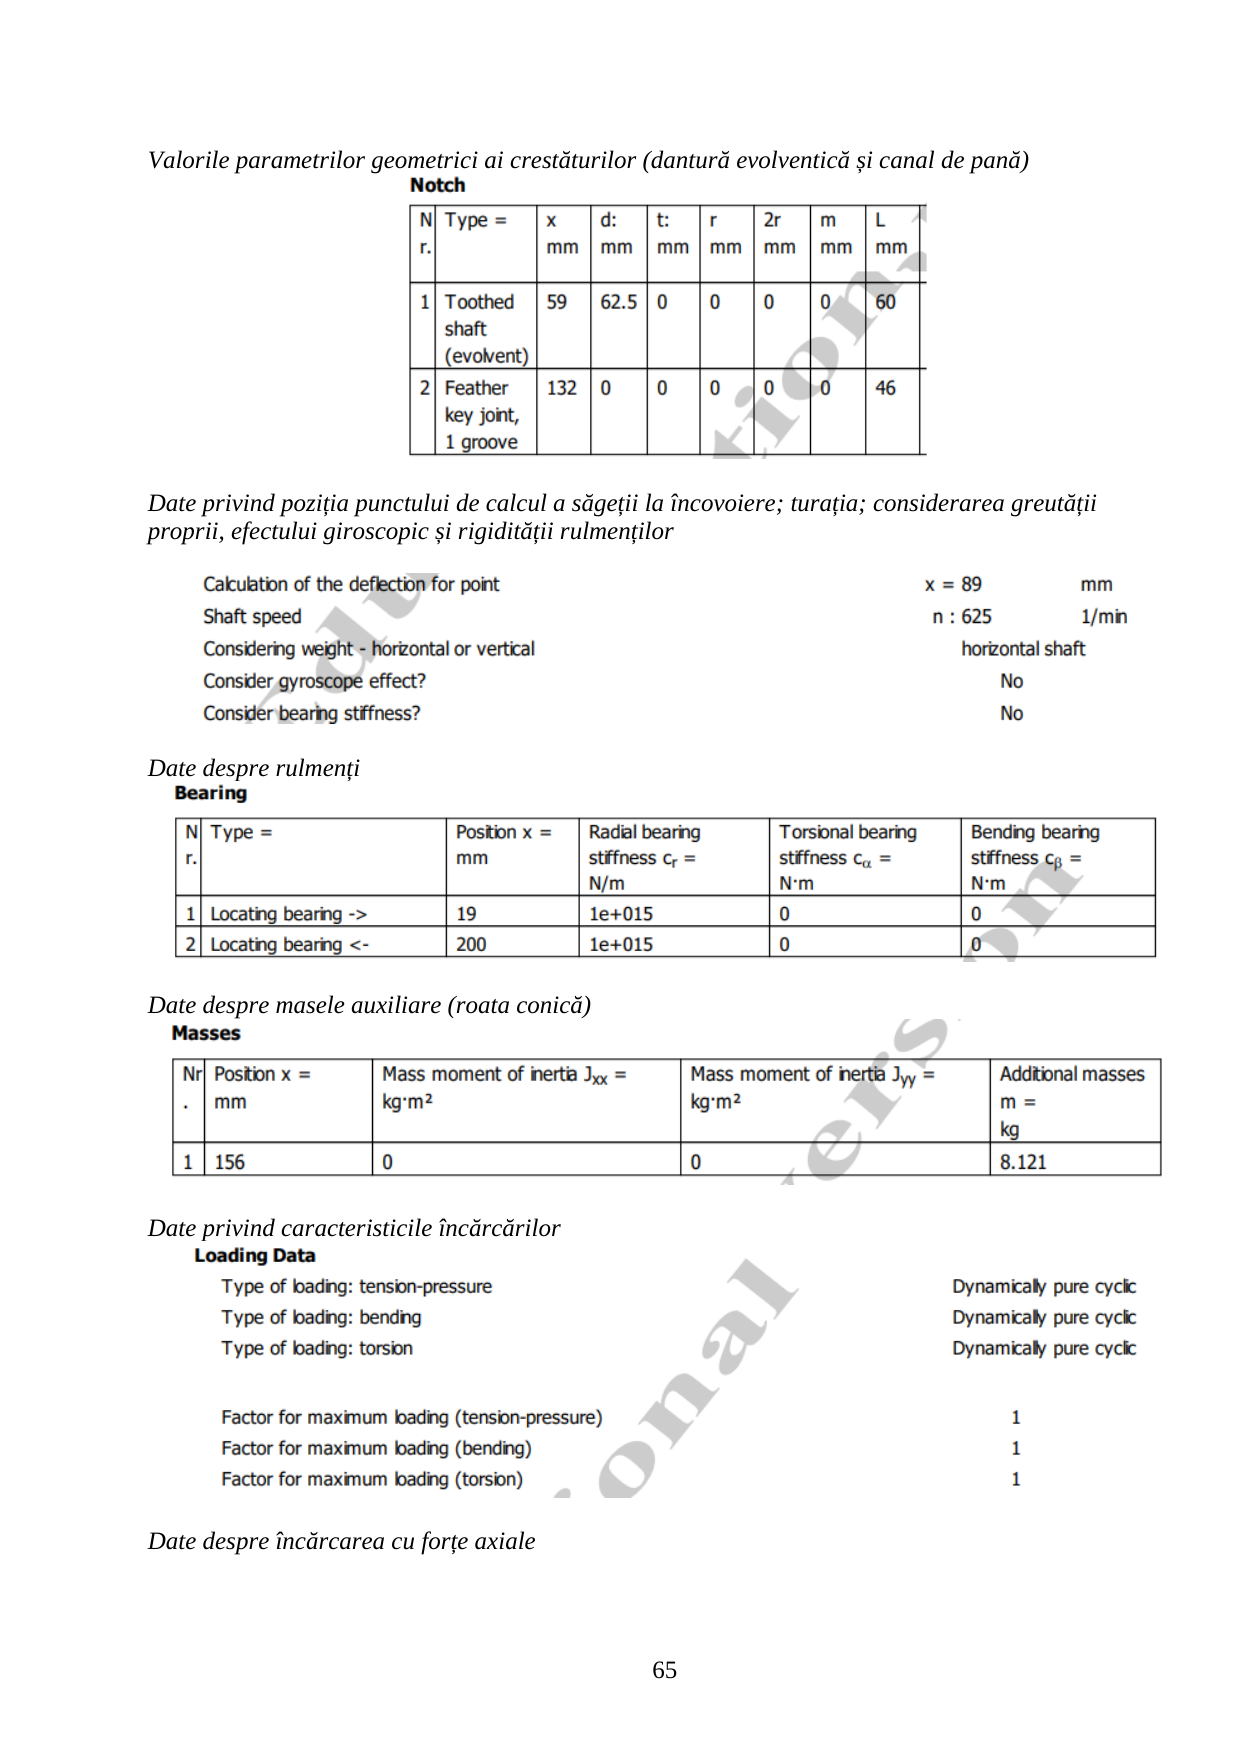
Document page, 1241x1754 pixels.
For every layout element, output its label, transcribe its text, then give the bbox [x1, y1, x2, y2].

text Date privind caracteristicile încărcărilor [148, 1213, 1181, 1242]
picture [161, 1019, 1168, 1185]
picture [169, 781, 1160, 962]
picture [402, 174, 927, 459]
picture [192, 573, 1137, 724]
text Date despre rulmenți [148, 753, 1181, 781]
text Valorile parametrilor geometrici ai crestăturilor (dantură evolventică și canal de pană) [148, 145, 1181, 174]
picture [184, 1241, 1145, 1498]
text Date despre masele auxiliare (roata conică) [148, 991, 1181, 1019]
text Date despre încărcarea cu forțe axiale [148, 1526, 1181, 1555]
text Date privind poziția punctului de calcul a săgeții la încovoiere; turația; considerarea greutății proprii, efectului giroscopic și rigidității rulmenților [148, 488, 1181, 545]
